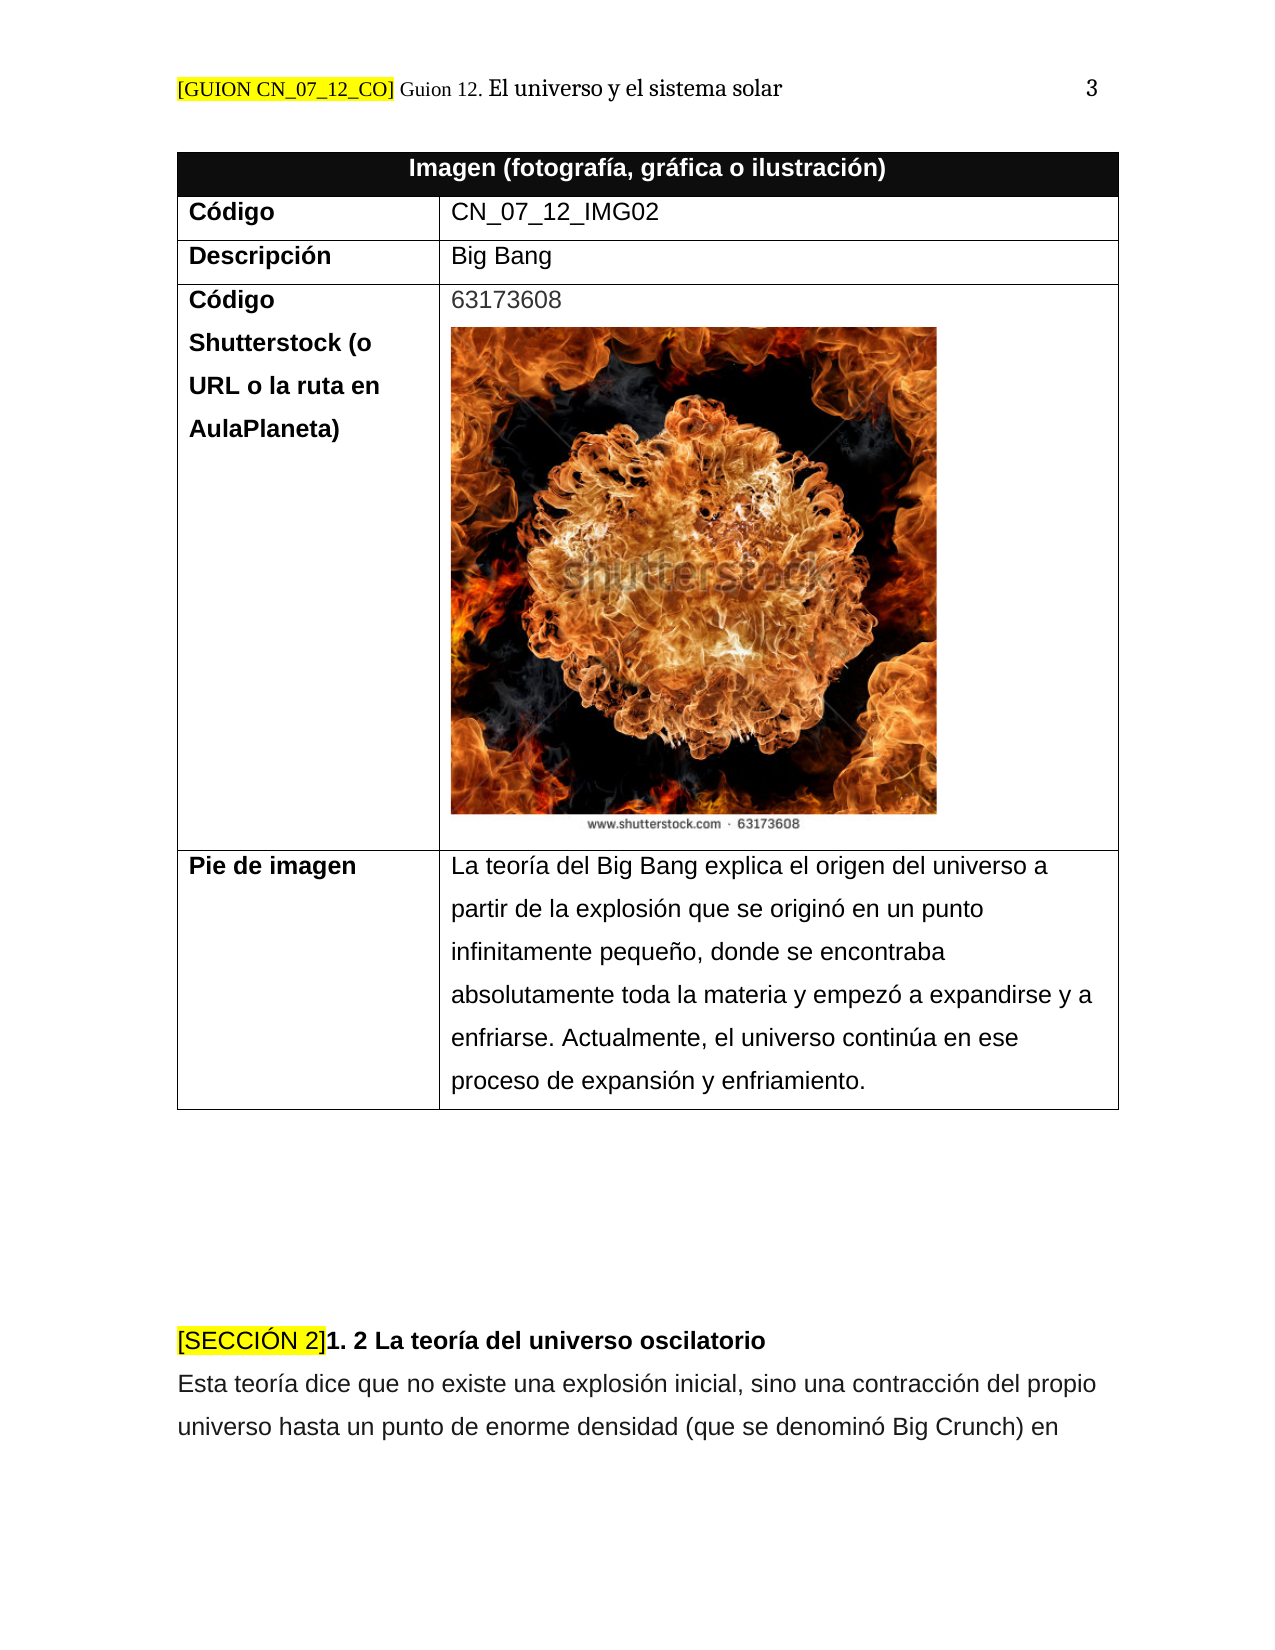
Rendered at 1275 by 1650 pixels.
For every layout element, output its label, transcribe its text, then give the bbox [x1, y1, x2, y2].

table_cell Pie de imagen [178, 851, 439, 1109]
table_cell Código Shutterstock (o URL o la ruta en AulaPlaneta) [178, 285, 439, 850]
table_cell 63173608 [440, 285, 1118, 850]
table_cell La teoría del Big Bang explica el origen del universo a partir de la explosión que se originó en un punto infinitamente pequeño, donde se encontraba absolutamente toda la materia y empezó a expandirse y a enfriarse. Actualmente, el universo continúa en ese proceso de expansión y enfriamiento. [440, 851, 1118, 1109]
table_cell Big Bang [440, 241, 1118, 284]
table_cell Código [178, 197, 439, 240]
text [SECCIÓN 2]1. 2 La teoría del universo oscilatorio [326, 1326, 1098, 1355]
table_cell Descripción [178, 241, 439, 284]
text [177, 1369, 1098, 1441]
table_header Imagen (fotografía, gráfica o ilustración) [178, 153, 1118, 196]
table_cell CN_07_12_IMG02 [440, 197, 1118, 240]
picture [450, 327, 937, 836]
